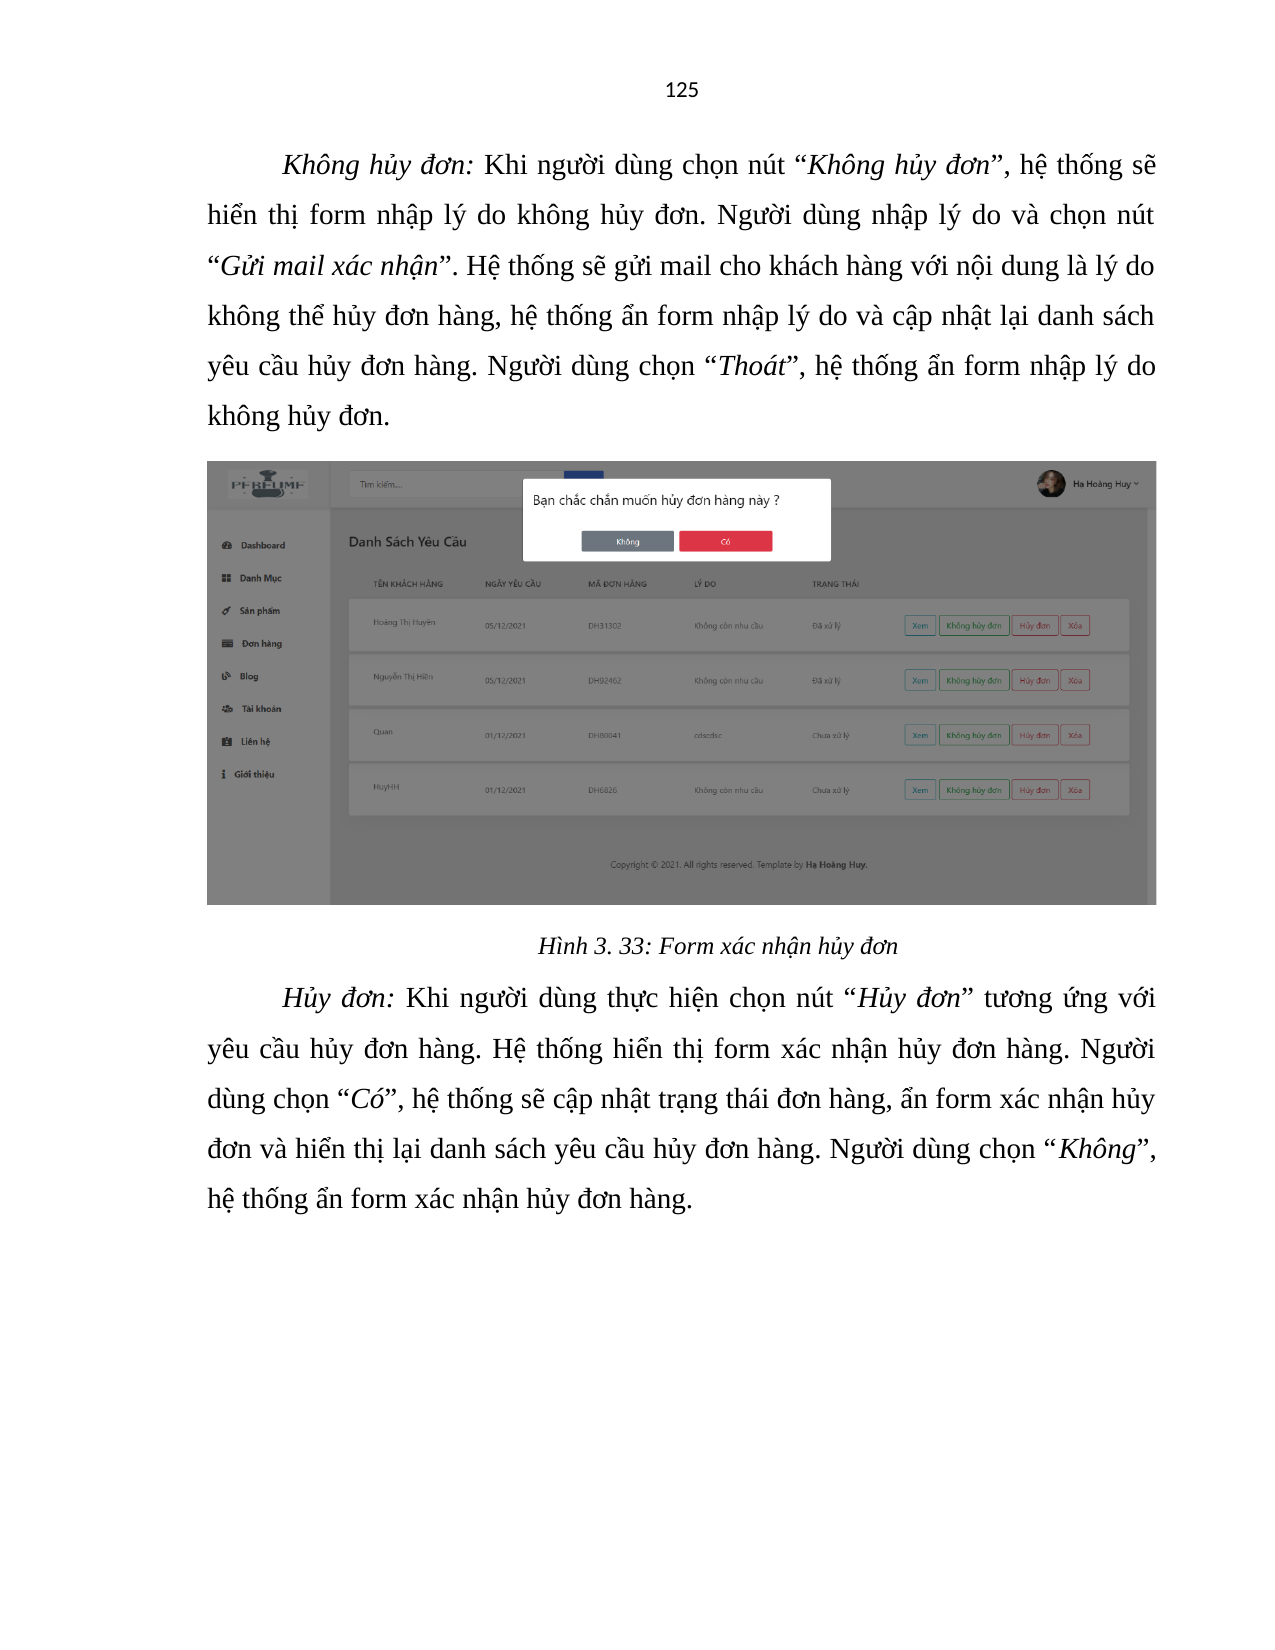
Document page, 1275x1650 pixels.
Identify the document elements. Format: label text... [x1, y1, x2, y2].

picture [207, 461, 1157, 905]
text Không hủy đơn: Khi người dùng chọn nút “Không hủy đơn”, hệ thống sẽ hiển thị form nhập lý do không hủy đơn. Người dùng nhập lý do và chọn nút “Gửi mail xác nhận”. Hệ thống sẽ gửi mail cho khách hàng với nội dung là lý do không thể hủy đơn hàng, hệ thống ẩn form nhập lý do và cập nhật lại danh sách yêu cầu hủy đơn hàng. Người dùng chọn “Thoát”, hệ thống ẩn form nhập lý do không hủy đơn. [207, 147, 1156, 432]
text Hủy đơn: Khi người dùng thực hiện chọn nút “Hủy đơn” tương ứng với yêu cầu hủy đơn hàng. Hệ thống hiển thị form xác nhận hủy đơn hàng. Người dùng chọn “Có”, hệ thống sẽ cập nhật trạng thái đơn hàng, ẩn form xác nhận hủy đơn và hiển thị lại danh sách yêu cầu hủy đơn hàng. Người dùng chọn “Không”, hệ thống ẩn form xác nhận hủy đơn hàng. [207, 980, 1156, 1215]
text Hình 3. 33: Form xác nhận hủy đơn [207, 931, 1156, 959]
